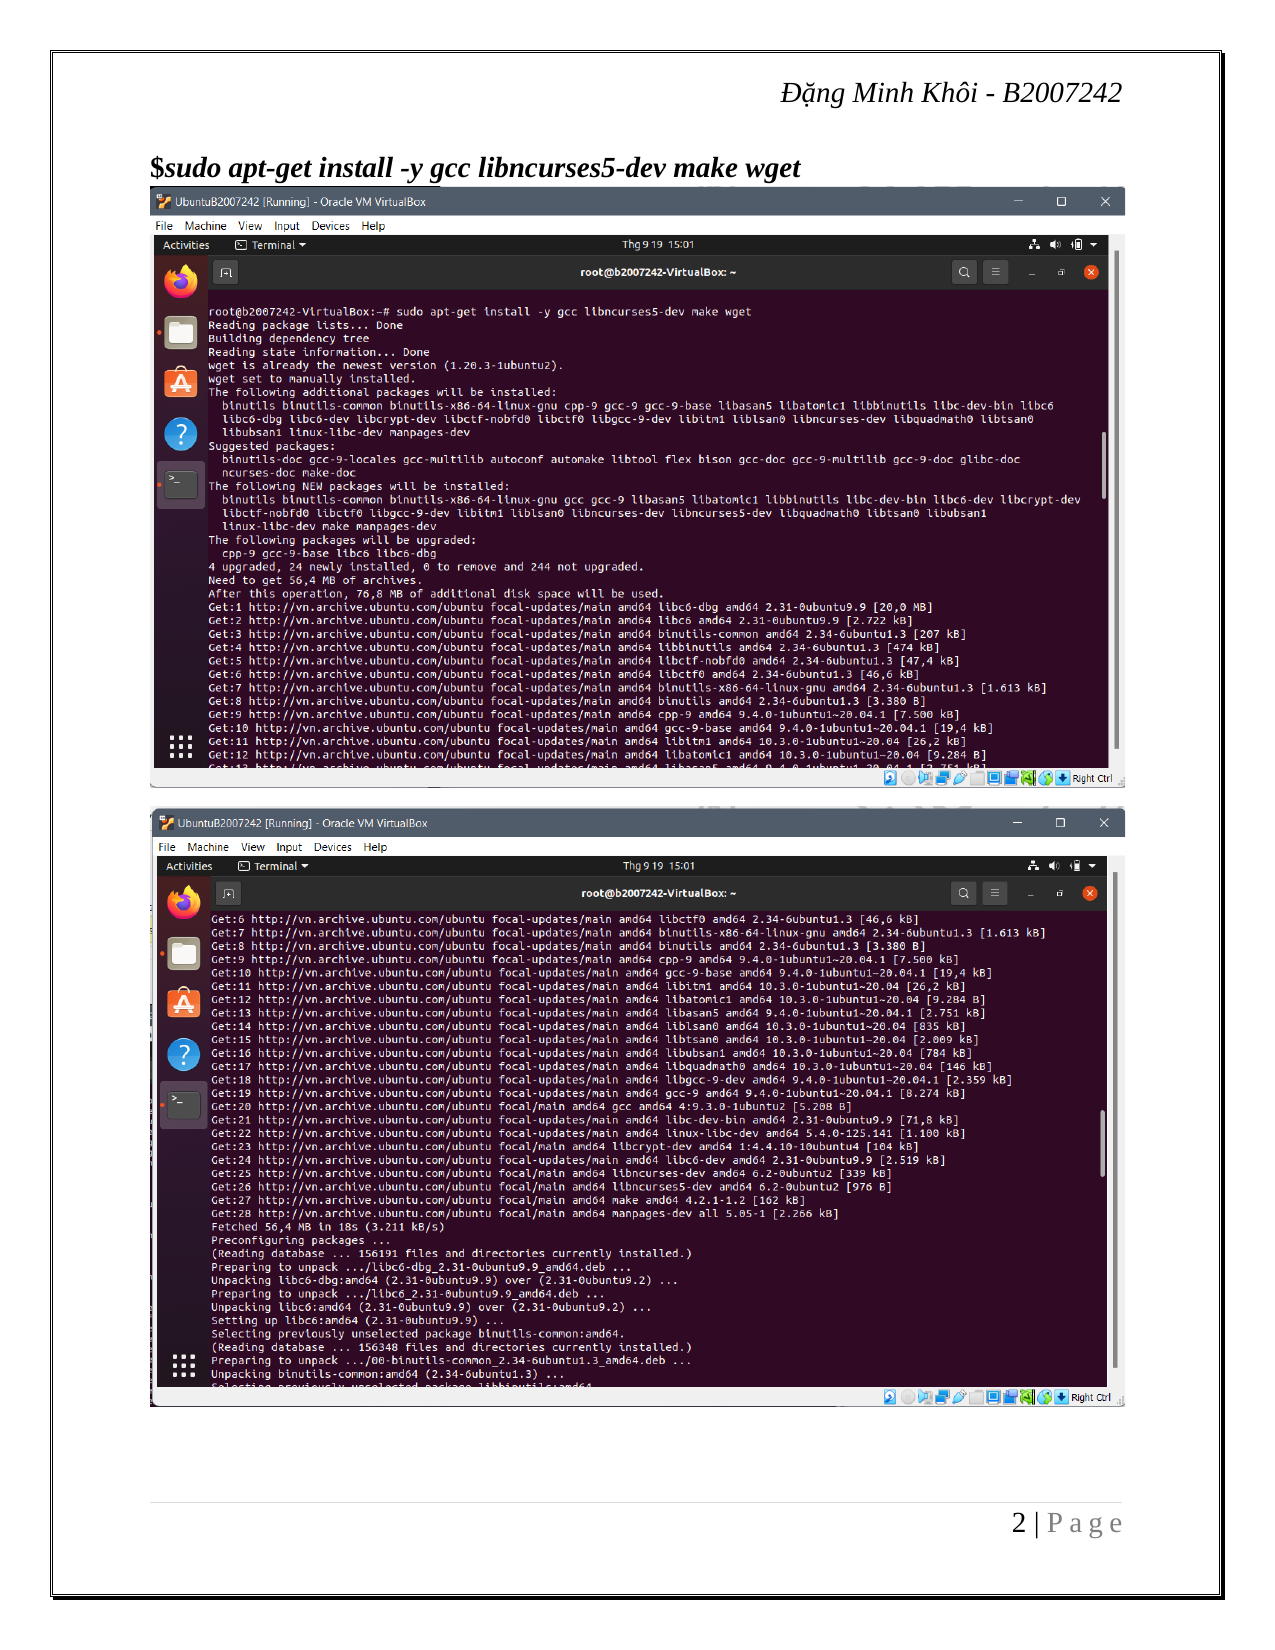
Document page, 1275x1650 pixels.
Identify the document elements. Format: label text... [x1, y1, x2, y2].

picture [150, 186, 1125, 788]
text $sudo apt-get install -y gcc libncurses5-dev make wget [150, 150, 1122, 186]
picture [150, 806, 1125, 1407]
